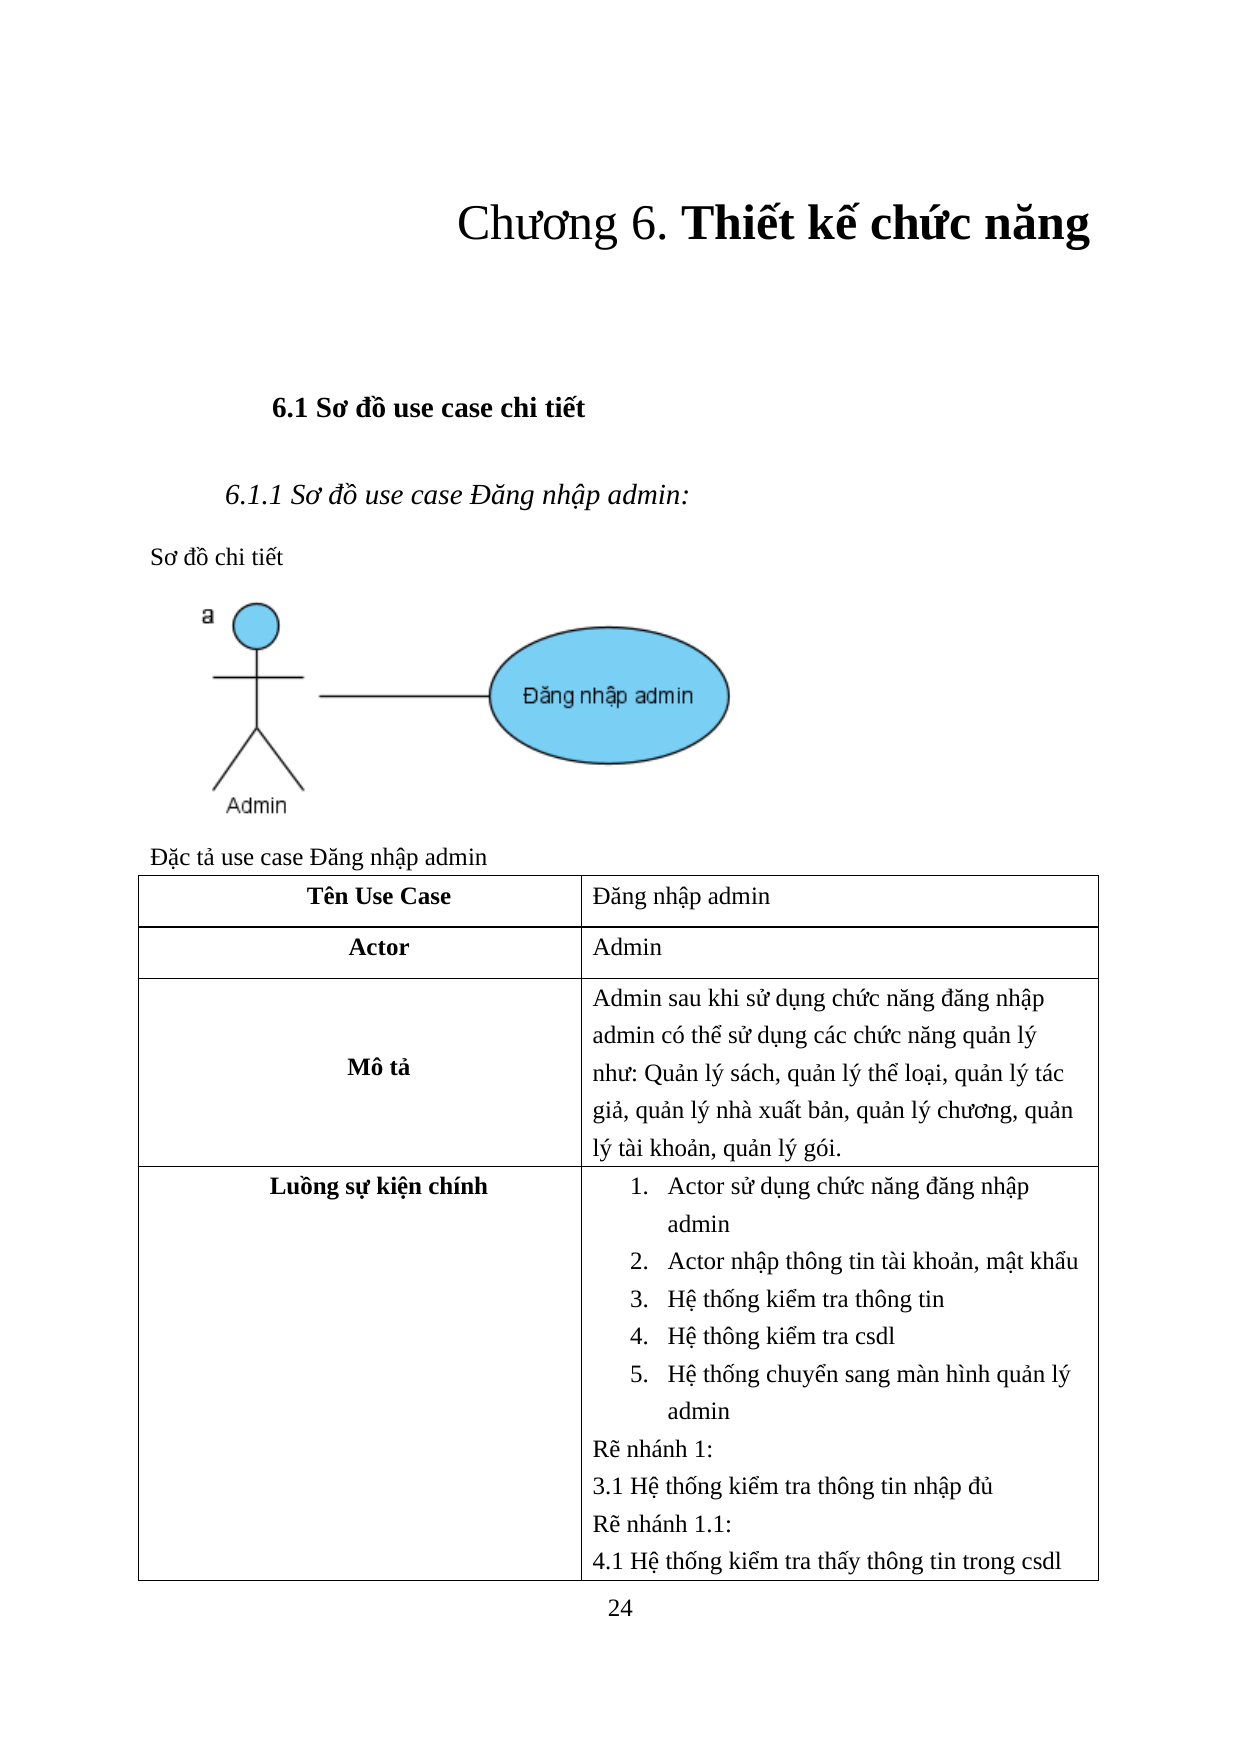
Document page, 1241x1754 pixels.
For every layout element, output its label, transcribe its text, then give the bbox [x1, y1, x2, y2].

table_cell Admin [582, 928, 1098, 977]
table_header Đăng nhập admin [582, 876, 1098, 926]
table_cell Admin sau khi sử dụng chức năng đăng nhập admin có thể sử dụng các chức năng quản lý như: Quản lý sách, quản lý thể loại, quản lý tác giả, quản lý nhà xuất bản, quản lý chương, quản lý tài khoản, quản lý gói. [582, 979, 1098, 1166]
subtitle Thiết kế chức năng [150, 184, 1090, 259]
table_cell Luồng sự kiện chính [139, 1167, 581, 1579]
table_cell Actor [139, 928, 581, 977]
subtitle Sơ đồ use case chi tiết [272, 388, 1090, 425]
table_cell Mô tả [139, 979, 581, 1166]
text Sơ đồ chi tiết [150, 538, 1090, 575]
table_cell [582, 1167, 1098, 1579]
text Đặc tả use case Đăng nhập admin [150, 838, 1090, 875]
subtitle 6.1.1 Sơ đồ use case Đăng nhập admin: [225, 475, 1090, 513]
picture [150, 587, 744, 826]
table_header Tên Use Case [139, 876, 581, 926]
